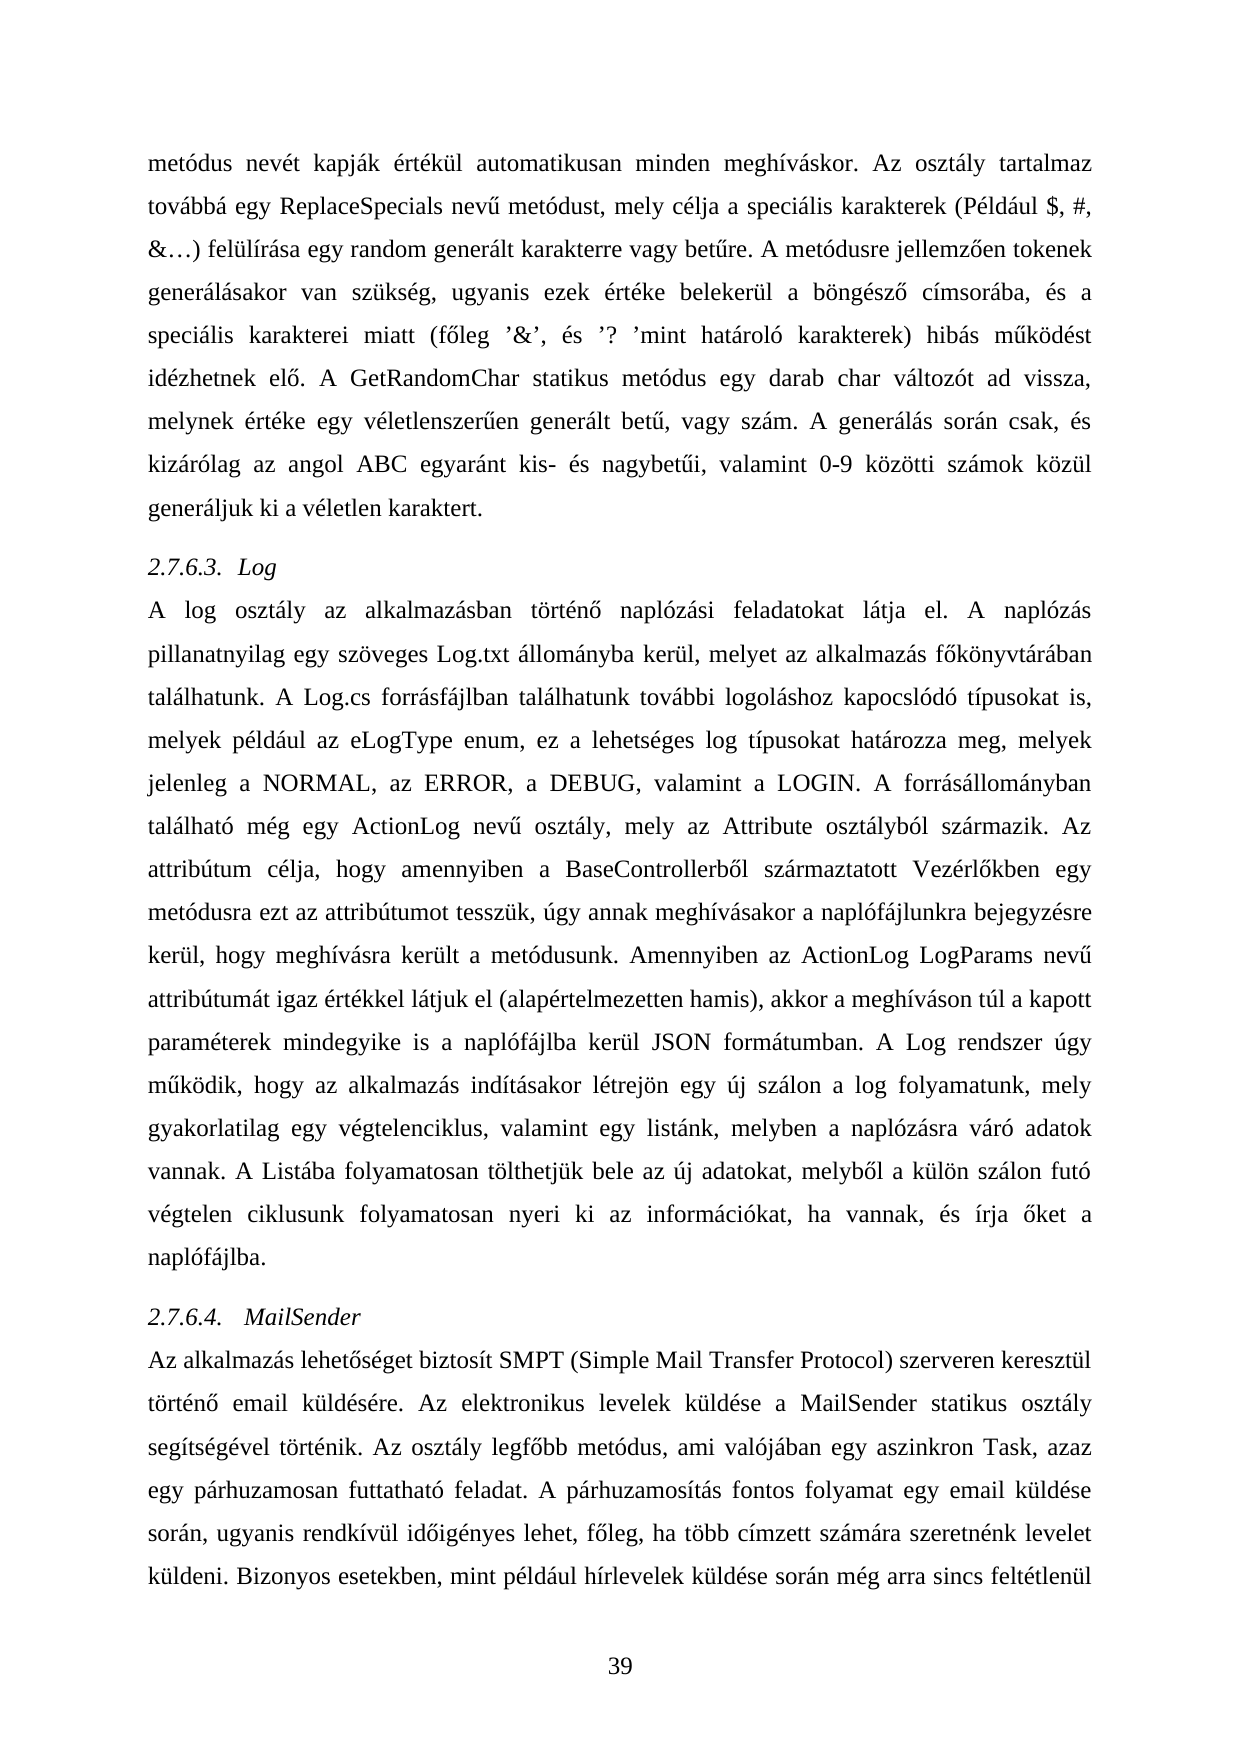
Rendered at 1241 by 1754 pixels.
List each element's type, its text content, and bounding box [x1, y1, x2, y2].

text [148, 148, 1093, 521]
subtitle Log [148, 552, 1093, 581]
subtitle MailSender [148, 1302, 1093, 1331]
text A log osztály az alkalmazásban történő naplózási feladatokat látja el. A naplózás pillanatnyilag egy szöveges Log.txt állományba kerül, melyet az alkalmazás főkönyvtárában találhatunk. A Log.cs forrásfájlban találhatunk további logoláshoz kapocslódó típusokat is, melyek például az eLogType enum, ez a lehetséges log típusokat határozza meg, melyek jelenleg a NORMAL, az ERROR, a DEBUG, valamint a LOGIN. A forrásállományban található még egy ActionLog nevű osztály, mely az Attribute osztályból származik. Az attribútum célja, hogy amennyiben a BaseControllerből származtatott Vezérlőkben egy metódusra ezt az attribútumot tesszük, úgy annak meghívásakor a naplófájlunkra bejegyzésre kerül, hogy meghívásra került a metódusunk. Amennyiben az ActionLog LogParams nevű attribútumát igaz értékkel látjuk el (alapértelmezetten hamis), akkor a meghíváson túl a kapott paraméterek mindegyike is a naplófájlba kerül JSON formátumban. A Log rendszer úgy működik, hogy az alkalmazás indításakor létrejön egy új szálon a log folyamatunk, mely gyakorlatilag egy végtelenciklus, valamint egy listánk, melyben a naplózásra váró adatok vannak. A Listába folyamatosan tölthetjük bele az új adatokat, melyből a külön szálon futó végtelen ciklusunk folyamatosan nyeri ki az információkat, ha vannak, és írja őket a naplófájlba. [148, 596, 1093, 1271]
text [148, 1345, 1093, 1590]
